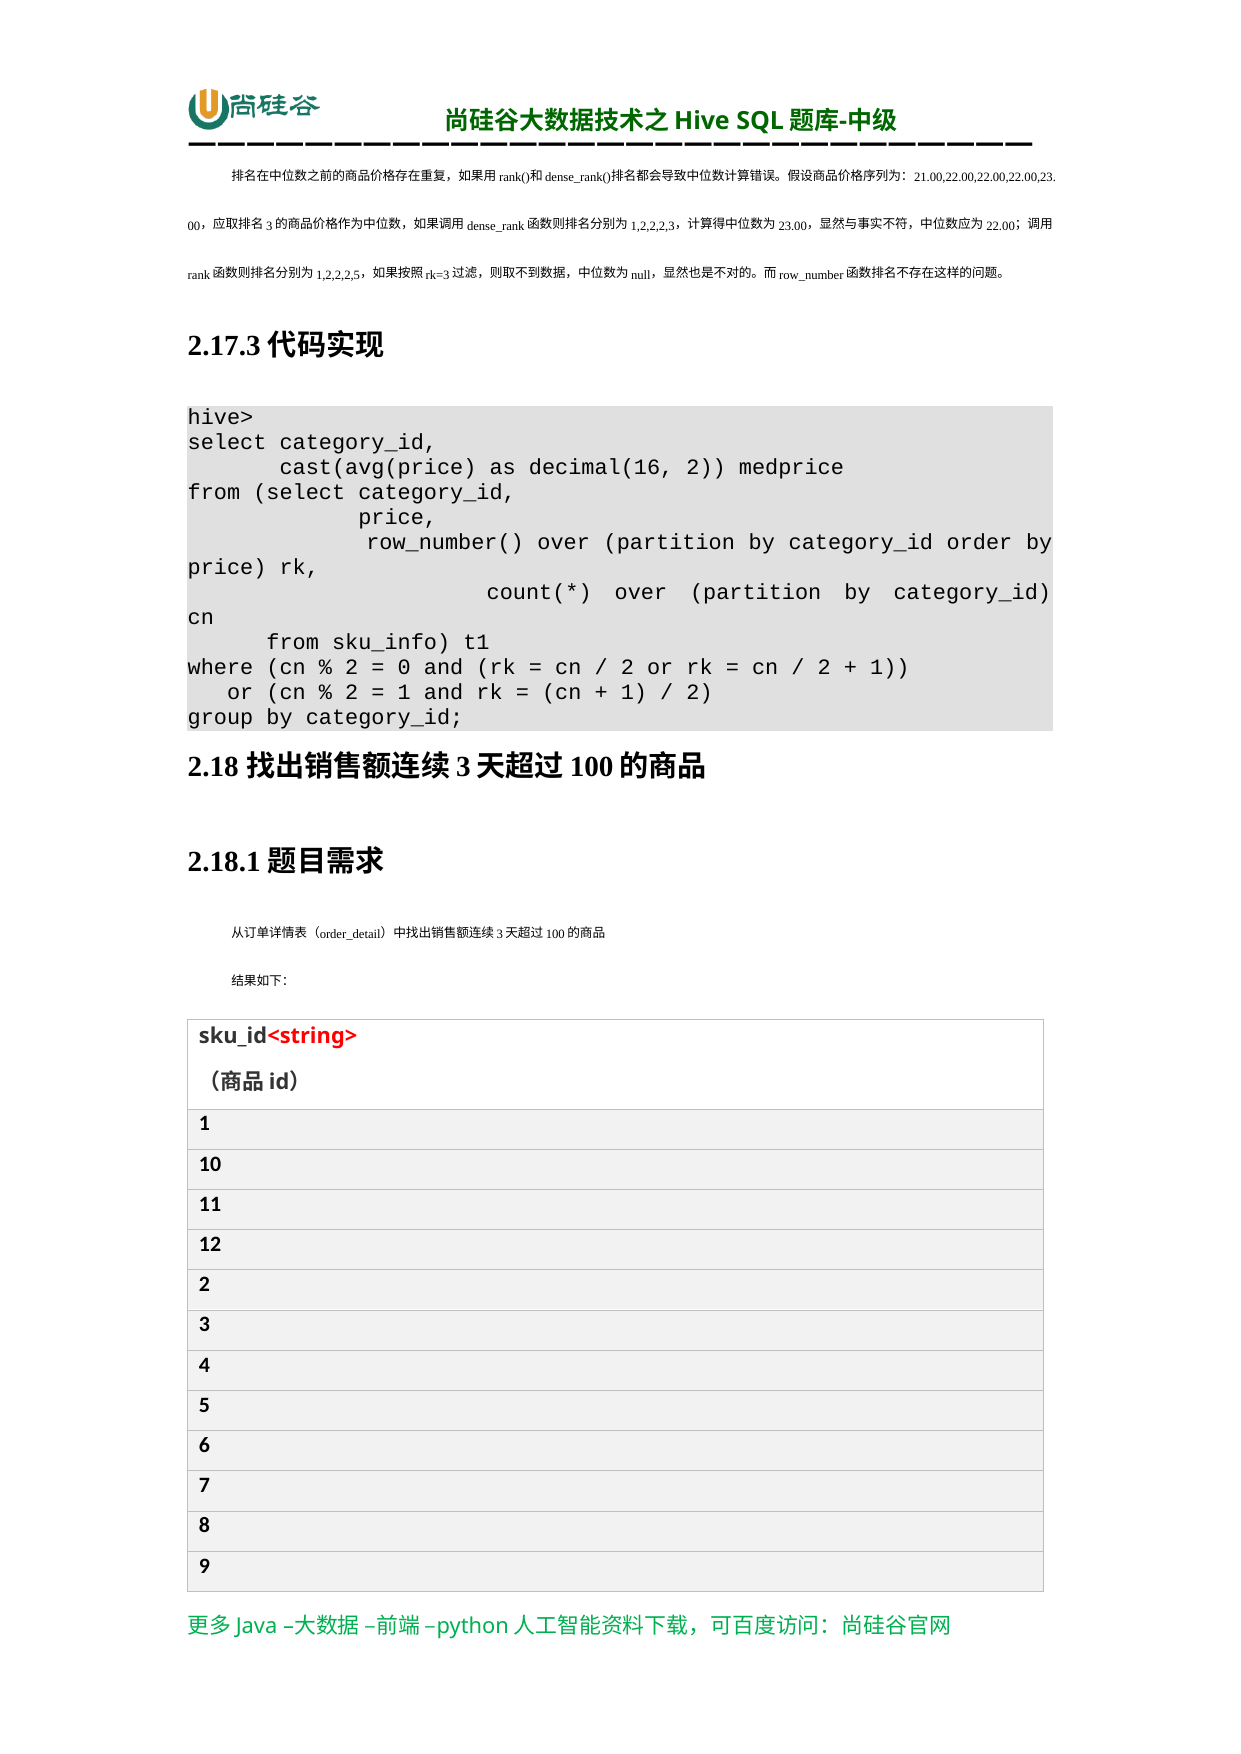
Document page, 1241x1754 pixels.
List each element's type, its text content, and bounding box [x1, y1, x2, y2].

table_cell 7 [188, 1471, 1043, 1511]
table_cell 10 [188, 1150, 1043, 1189]
text hive> [187, 406, 1053, 431]
table_cell 9 [188, 1552, 1043, 1591]
text group by category_id; [187, 706, 1053, 731]
table_cell 5 [188, 1391, 1043, 1430]
table_cell 4 [188, 1351, 1043, 1390]
text from sku_info) t1 [187, 631, 1053, 656]
table_cell 1 [188, 1110, 1043, 1149]
subtitle 2.17.3 代码实现 [187, 311, 1053, 376]
subtitle 2.18.1 题目需求 [187, 826, 1053, 891]
text 从订单详情表（order_detail）中找出销售额连续3天超过100的商品 [187, 922, 1053, 954]
table_cell 8 [188, 1512, 1043, 1551]
table_cell 6 [188, 1431, 1043, 1470]
table_header sku_id<string> （商品id） [188, 1020, 1043, 1108]
text cast(avg(price) as decimal(16, 2)) medprice [187, 456, 1053, 481]
text count(*) over (partition by category_id) cn [187, 581, 1053, 631]
text price, [187, 506, 1053, 531]
table_cell 2 [188, 1270, 1043, 1309]
text or (cn % 2 = 1 and rk = (cn + 1) / 2) [187, 681, 1053, 706]
table_cell 11 [188, 1190, 1043, 1229]
text 结果如下： [187, 970, 1053, 1003]
subtitle 2.18 找出销售额连续3天超过100的商品 [187, 731, 1053, 796]
text row_number() over (partition by category_id order by price) rk, [187, 531, 1053, 581]
text 排名在中位数之前的商品价格存在重复，如果用rank()和dense_rank()排名都会导致中位数计算错误。假设商品价格序列为：21.00,22.00,22.00,22.00,23.00，应取排名3的商品价格作为中位数，如果调用dense_rank函数则排名分别为1,2,2,2,3，计算得中位数为23.00，显然与事实不符，中位数应为22.00；调用rank函数则排名分别为1,2,2,2,5，如果按照rk=3过滤，则取不到数据，中位数为null，显然也是不对的。而row_number函数排名不存在这样的问题。 [187, 165, 1053, 295]
text from (select category_id, [187, 481, 1053, 506]
table_cell 3 [188, 1311, 1043, 1350]
text select category_id, [187, 431, 1053, 456]
text where (cn % 2 = 0 and (rk = cn / 2 or rk = cn / 2 + 1)) [187, 656, 1053, 681]
table_cell 12 [188, 1230, 1043, 1269]
